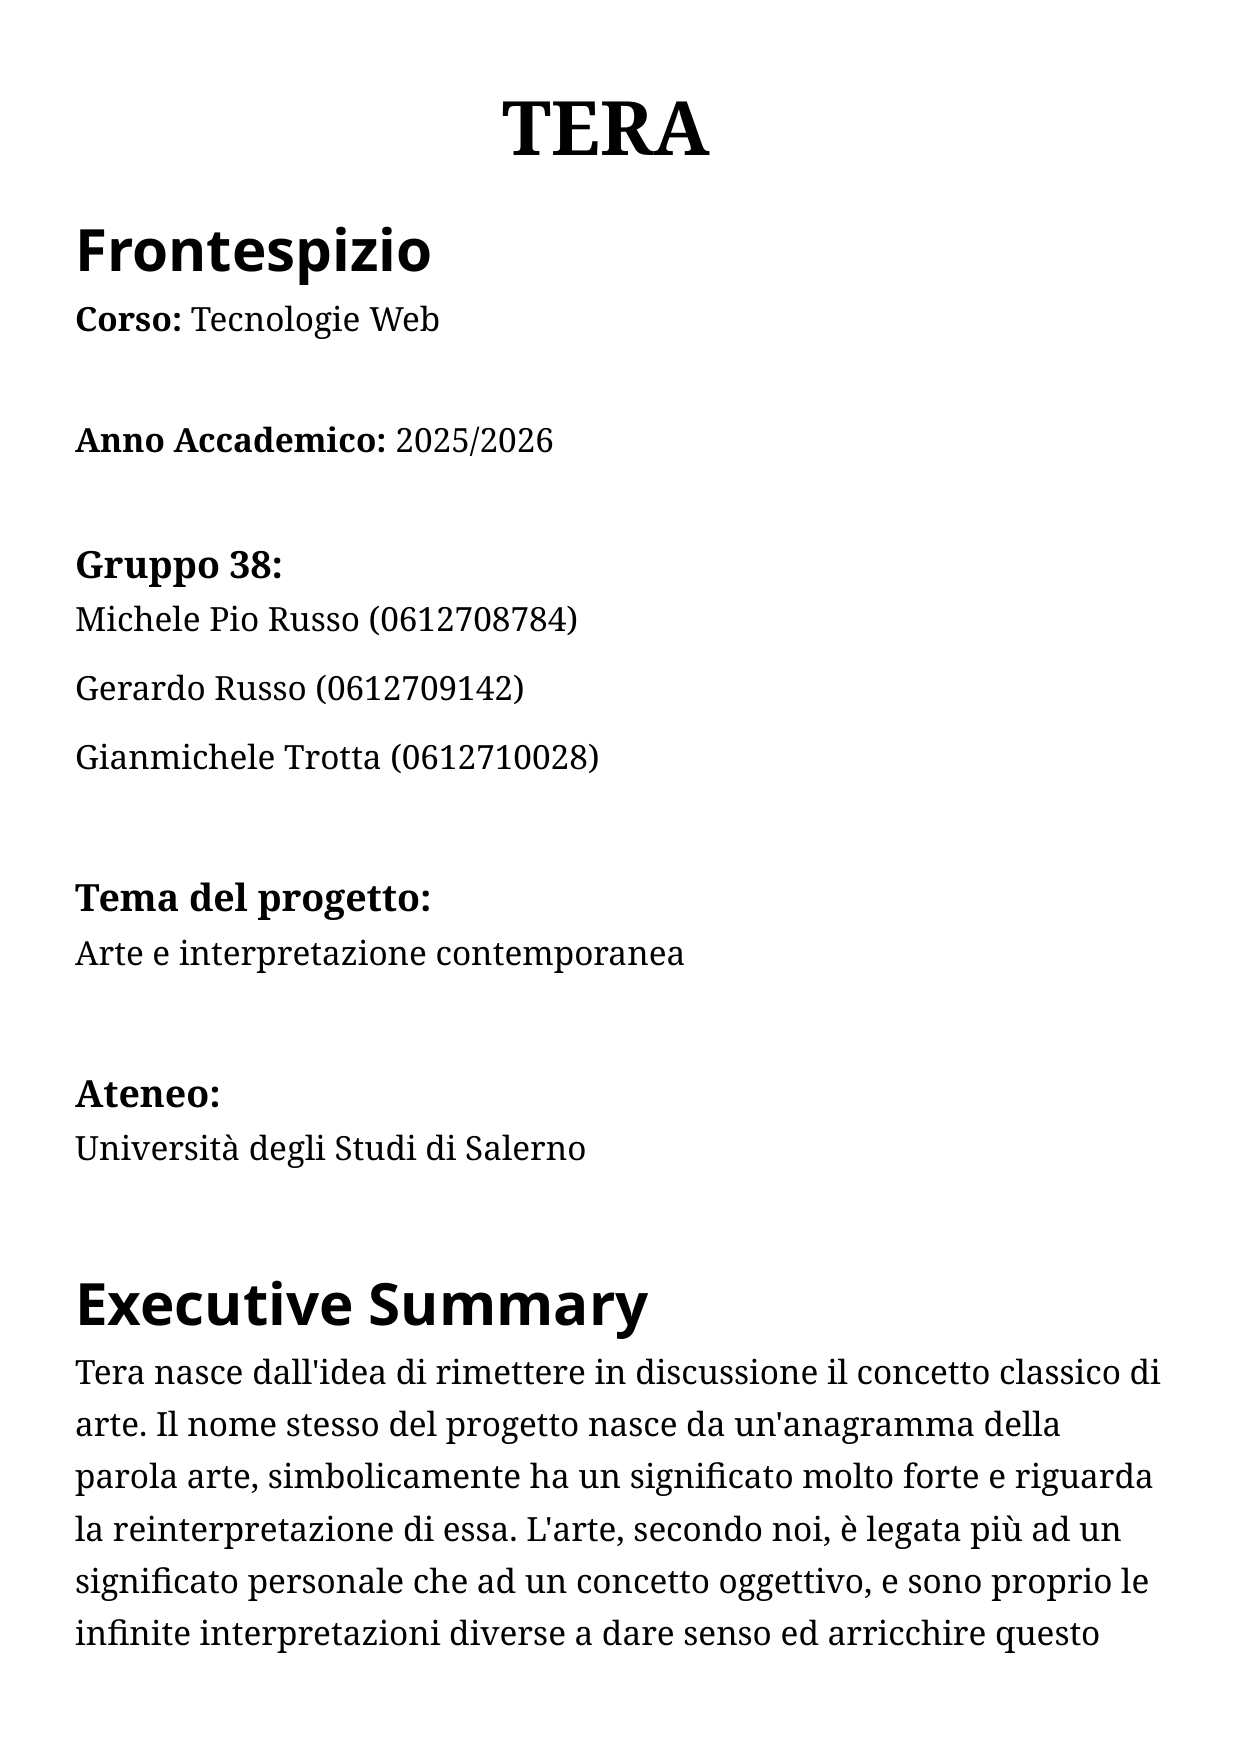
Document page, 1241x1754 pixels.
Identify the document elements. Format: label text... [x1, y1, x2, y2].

text Gerardo Russo (0612709142) [75, 665, 1165, 710]
text Anno Accademico: 2025/2026 [75, 364, 1165, 462]
text Tema del progetto: Arte e interpretazione contemporanea [75, 872, 1165, 975]
text Ateneo: Università degli Studi di Salerno [75, 1067, 1165, 1170]
text TERA [75, 75, 1165, 177]
text Gruppo 38: Michele Pio Russo (0612708784) [75, 485, 1165, 642]
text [75, 1263, 1165, 1655]
text Frontespizio Corso: Tecnologie Web [75, 209, 1165, 341]
text Gianmichele Trotta (0612710028) [75, 734, 1165, 779]
